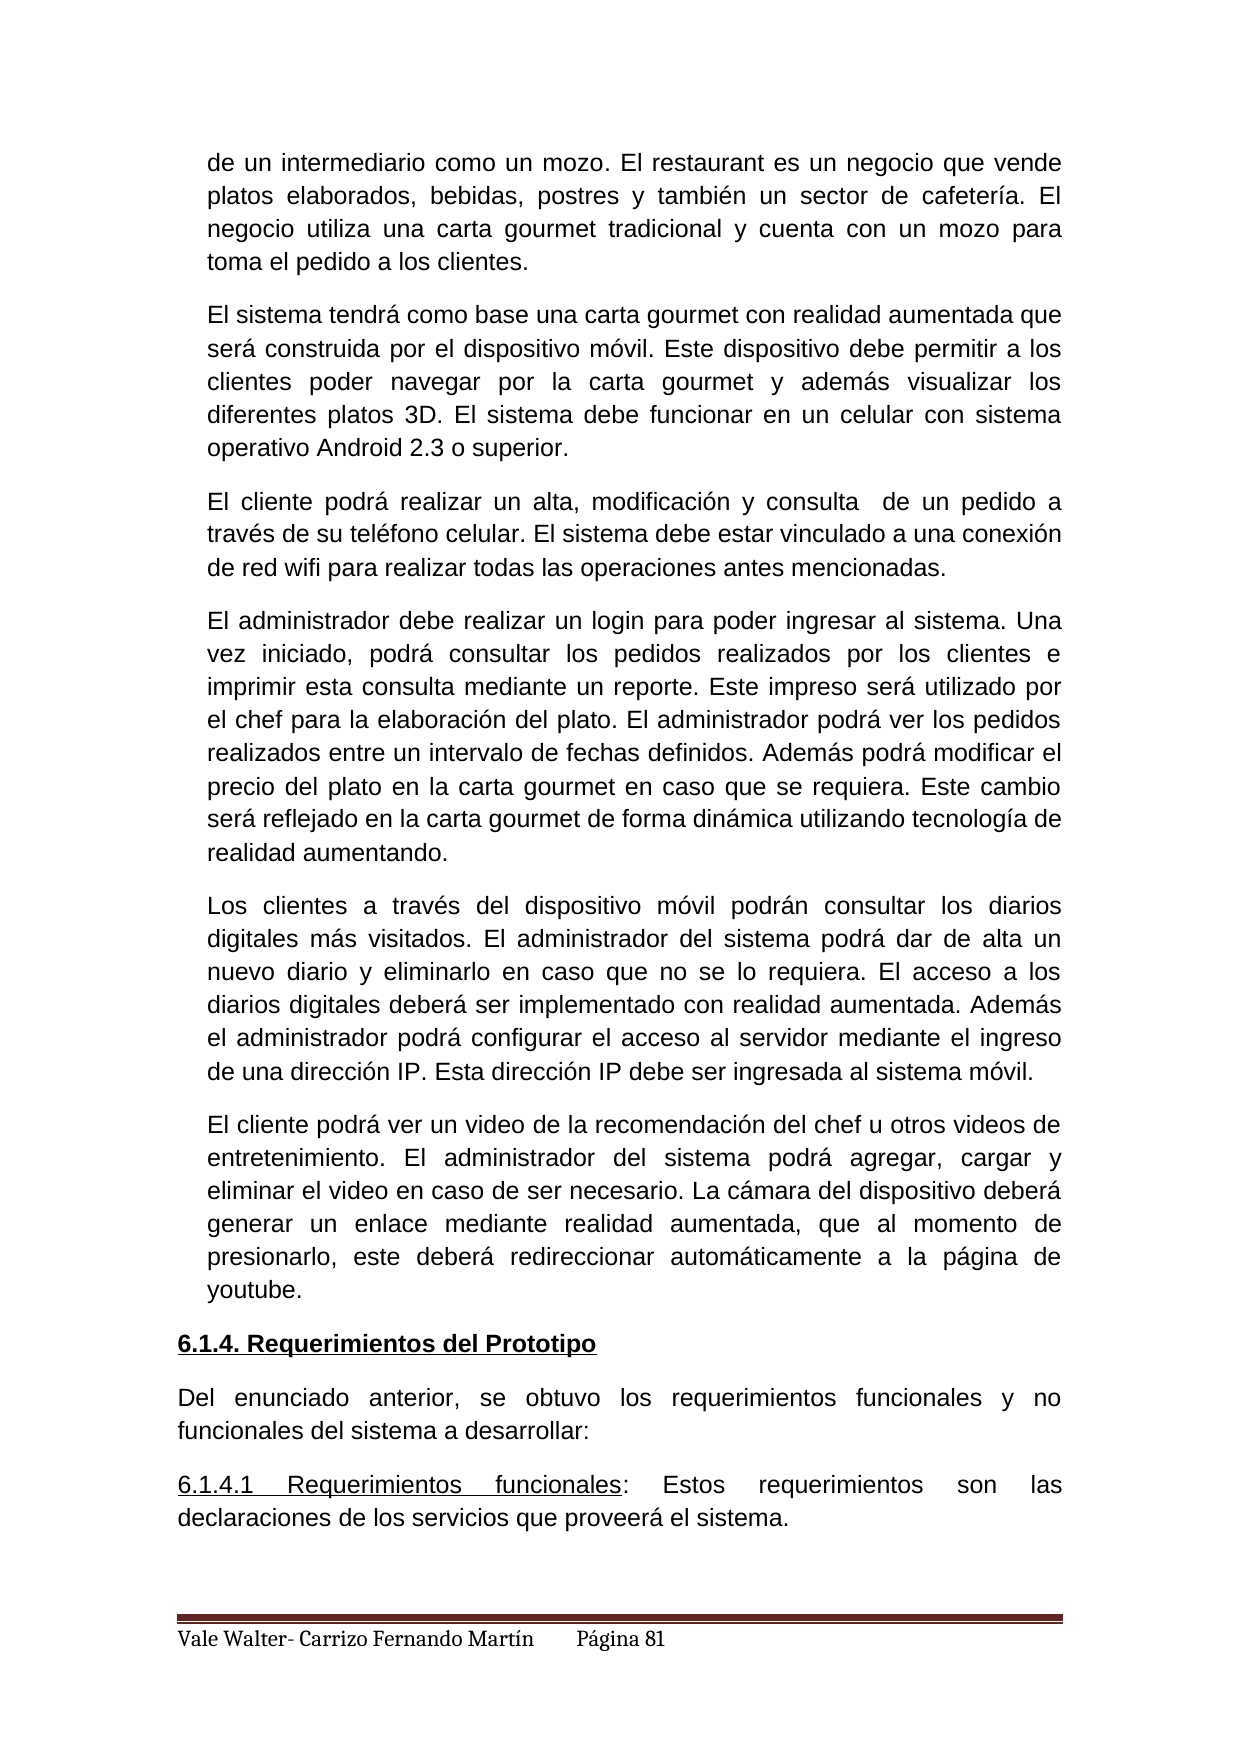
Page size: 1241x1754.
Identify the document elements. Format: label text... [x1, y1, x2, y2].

text 6.1.4.1 Requerimientos funcionales: Estos requerimientos son las declaraciones de los servicios que proveerá el sistema. [177, 1470, 1063, 1532]
text El cliente podrá realizar un alta, modificación y consulta de un pedido a través de su teléfono celular. El sistema debe estar vinculado a una conexión de red wifi para realizar todas las operaciones antes mencionadas. [207, 486, 1063, 581]
text 6.1.4. Requerimientos del Prototipo [177, 1329, 1063, 1358]
text El administrador debe realizar un login para poder ingresar al sistema. Una vez iniciado, podrá consultar los pedidos realizados por los clientes e imprimir esta consulta mediante un reporte. Este impreso será utilizado por el chef para la elaboración del plato. El administrador podrá ver los pedidos realizados entre un intervalo de fechas definidos. Además podrá modificar el precio del plato en la carta gourmet en caso que se requiera. Este cambio será reflejado en la carta gourmet de forma dinámica utilizando tecnología de realidad aumentando. [207, 606, 1063, 866]
text El sistema tendrá como base una carta gourmet con realidad aumentada que será construida por el dispositivo móvil. Este dispositivo debe permitir a los clientes poder navegar por la carta gourmet y además visualizar los diferentes platos 3D. El sistema debe funcionar en un celular con sistema operativo Android 2.3 o superior. [207, 301, 1063, 461]
text El cliente podrá ver un video de la recomendación del chef u otros videos de entretenimiento. El administrador del sistema podrá agregar, cargar y eliminar el video en caso de ser necesario. La cámara del dispositivo deberá generar un enlace mediante realidad aumentada, que al momento de presionarlo, este deberá redireccionar automáticamente a la página de youtube. [207, 1110, 1063, 1304]
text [207, 148, 1063, 275]
text Los clientes a través del dispositivo móvil podrán consultar los diarios digitales más visitados. El administrador del sistema podrá dar de alta un nuevo diario y eliminarlo en caso que no se lo requiera. El acceso a los diarios digitales deberá ser implementado con realidad aumentada. Además el administrador podrá configurar el acceso al servidor mediante el ingreso de una dirección IP. Esta dirección IP debe ser ingresada al sistema móvil. [207, 891, 1063, 1085]
text Del enunciado anterior, se obtuvo los requerimientos funcionales y no funcionales del sistema a desarrollar: [177, 1383, 1063, 1445]
